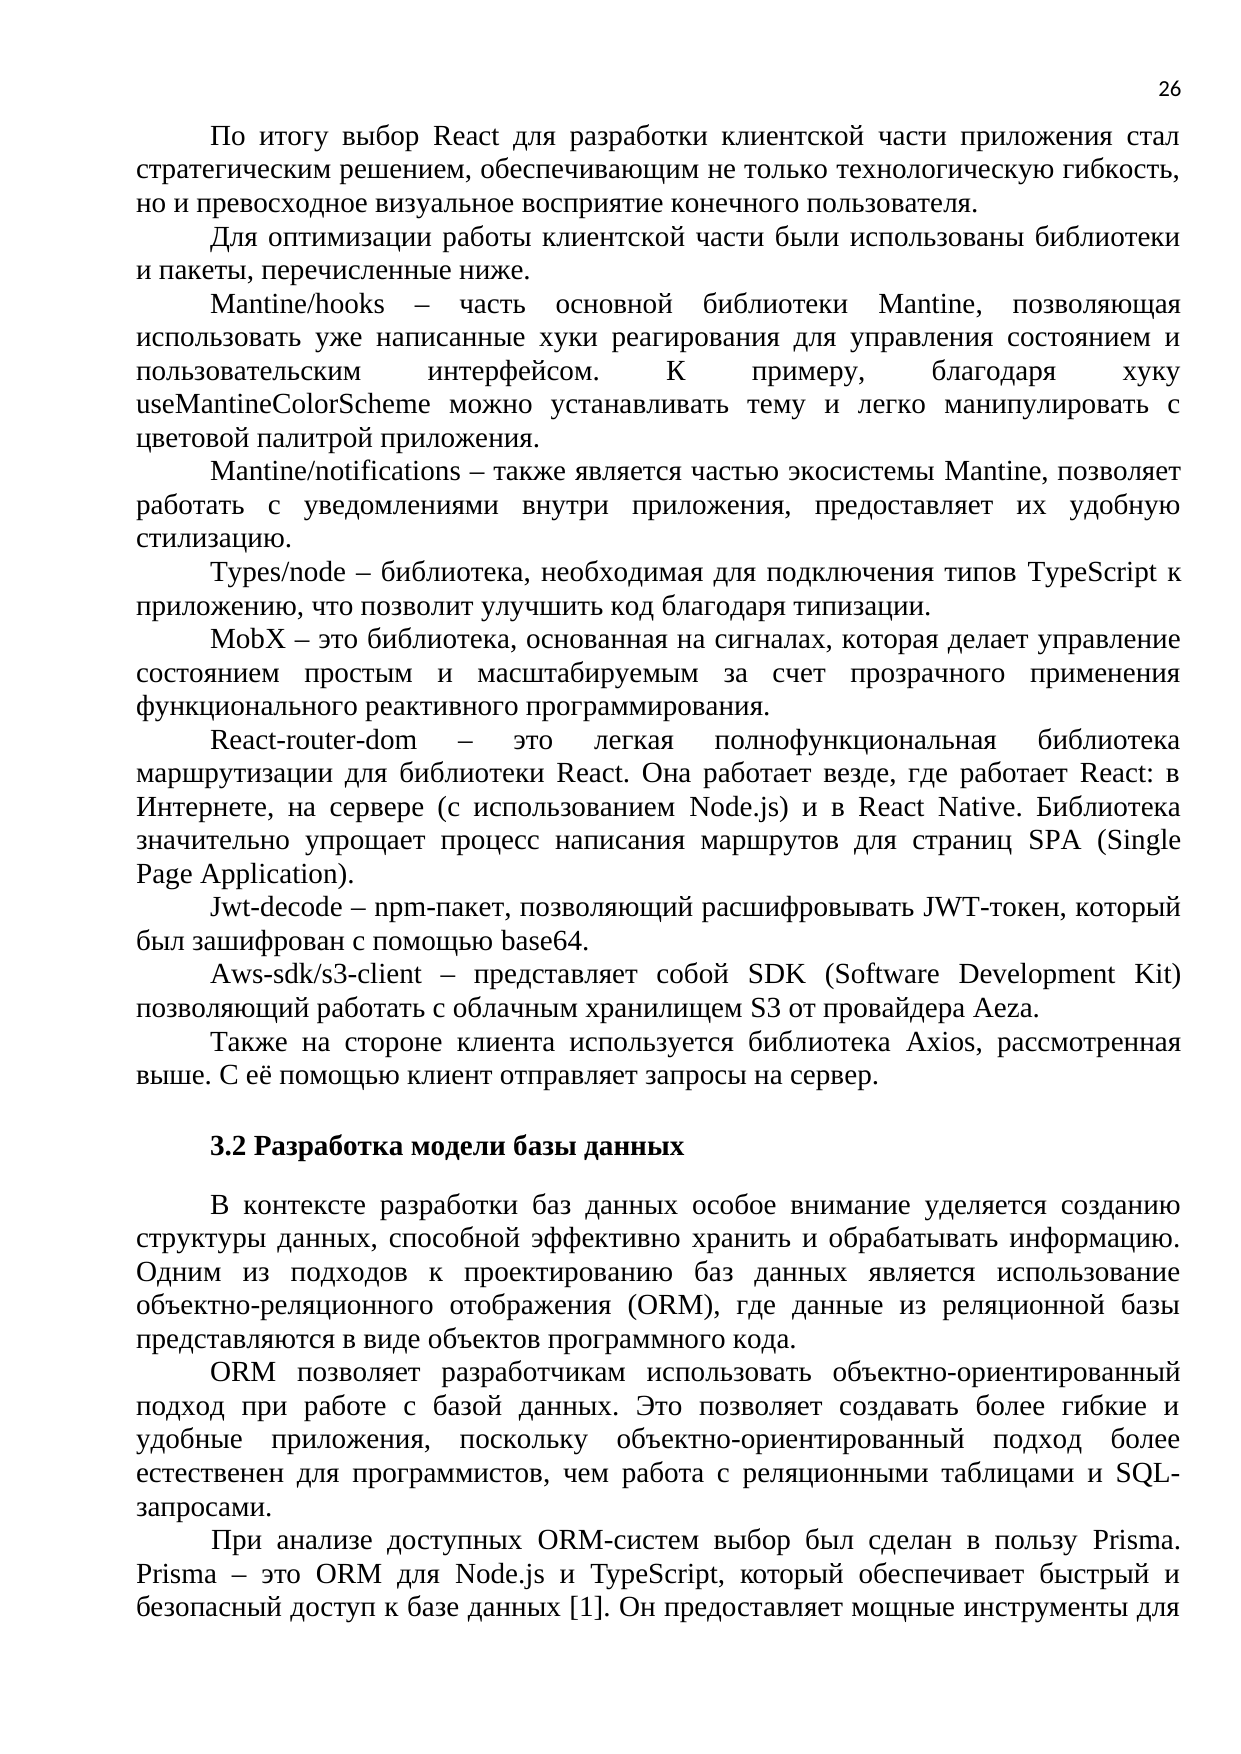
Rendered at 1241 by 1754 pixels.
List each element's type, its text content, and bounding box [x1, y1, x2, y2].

text Jwt-decode – npm-пакет, позволяющий расшифровывать JWT-токен, который был зашифрован с помощью base64. [136, 889, 1181, 957]
text React-router-dom – это легкая полнофункциональная библиотека маршрутизации для библиотеки React. Она работает везде, где работает React: в Интернете, на сервере (с использованием Node.js) и в React Native. Библиотека значительно упрощает процесс написания маршрутов для страниц SPA (Single Page Application). [136, 722, 1181, 889]
text Также на стороне клиента используется библиотека Axios, рассмотренная выше. С её помощью клиент отправляет запросы на сервер. [136, 1024, 1181, 1091]
text Types/node – библиотека, необходимая для подключения типов TypeScript к приложению, что позволит улучшить код благодаря типизации. [136, 554, 1181, 621]
text ORM позволяет разработчикам использовать объектно-ориентированный подход при работе с базой данных. Это позволяет создавать более гибкие и удобные приложения, поскольку объектно-ориентированный подход более естественен для программистов, чем работа с реляционными таблицами и SQL-запросами. [136, 1354, 1181, 1522]
text Для оптимизации работы клиентской части были использованы библиотеки и пакеты, перечисленные ниже. [136, 219, 1181, 286]
text В контексте разработки баз данных особое внимание уделяется созданию структуры данных, способной эффективно хранить и обрабатывать информацию. Одним из подходов к проектированию баз данных является использование объектно-реляционного отображения (ORM), где данные из реляционной базы представляются в виде объектов программного кода. [136, 1187, 1181, 1354]
text По итогу выбор React для разработки клиентской части приложения стал стратегическим решением, обеспечивающим не только технологическую гибкость, но и превосходное визуальное восприятие конечного пользователя. [136, 118, 1181, 219]
text Mantine/hooks – часть основной библиотеки Mantine, позволяющая использовать уже написанные хуки реагирования для управления состоянием и пользовательским интерфейсом. К примеру, благодаря хуку useMantineColorScheme можно устанавливать тему и легко манипулировать с цветовой палитрой приложения. [136, 286, 1181, 453]
text Mantine/notifications – также является частью экосистемы Mantine, позволяет работать с уведомлениями внутри приложения, предоставляет их удобную стилизацию. [136, 453, 1181, 554]
text Aws-sdk/s3-client – представляет собой SDK (Software Development Kit) позволяющий работать с облачным хранилищем S3 от провайдера Aeza. [136, 957, 1181, 1024]
text MobX – это библиотека, основанная на сигналах, которая делает управление состоянием простым и масштабируемым за счет прозрачного применения функционального реактивного программирования. [136, 621, 1181, 722]
text 3.2 Разработка модели базы данных [136, 1128, 1181, 1162]
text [136, 1522, 1181, 1623]
